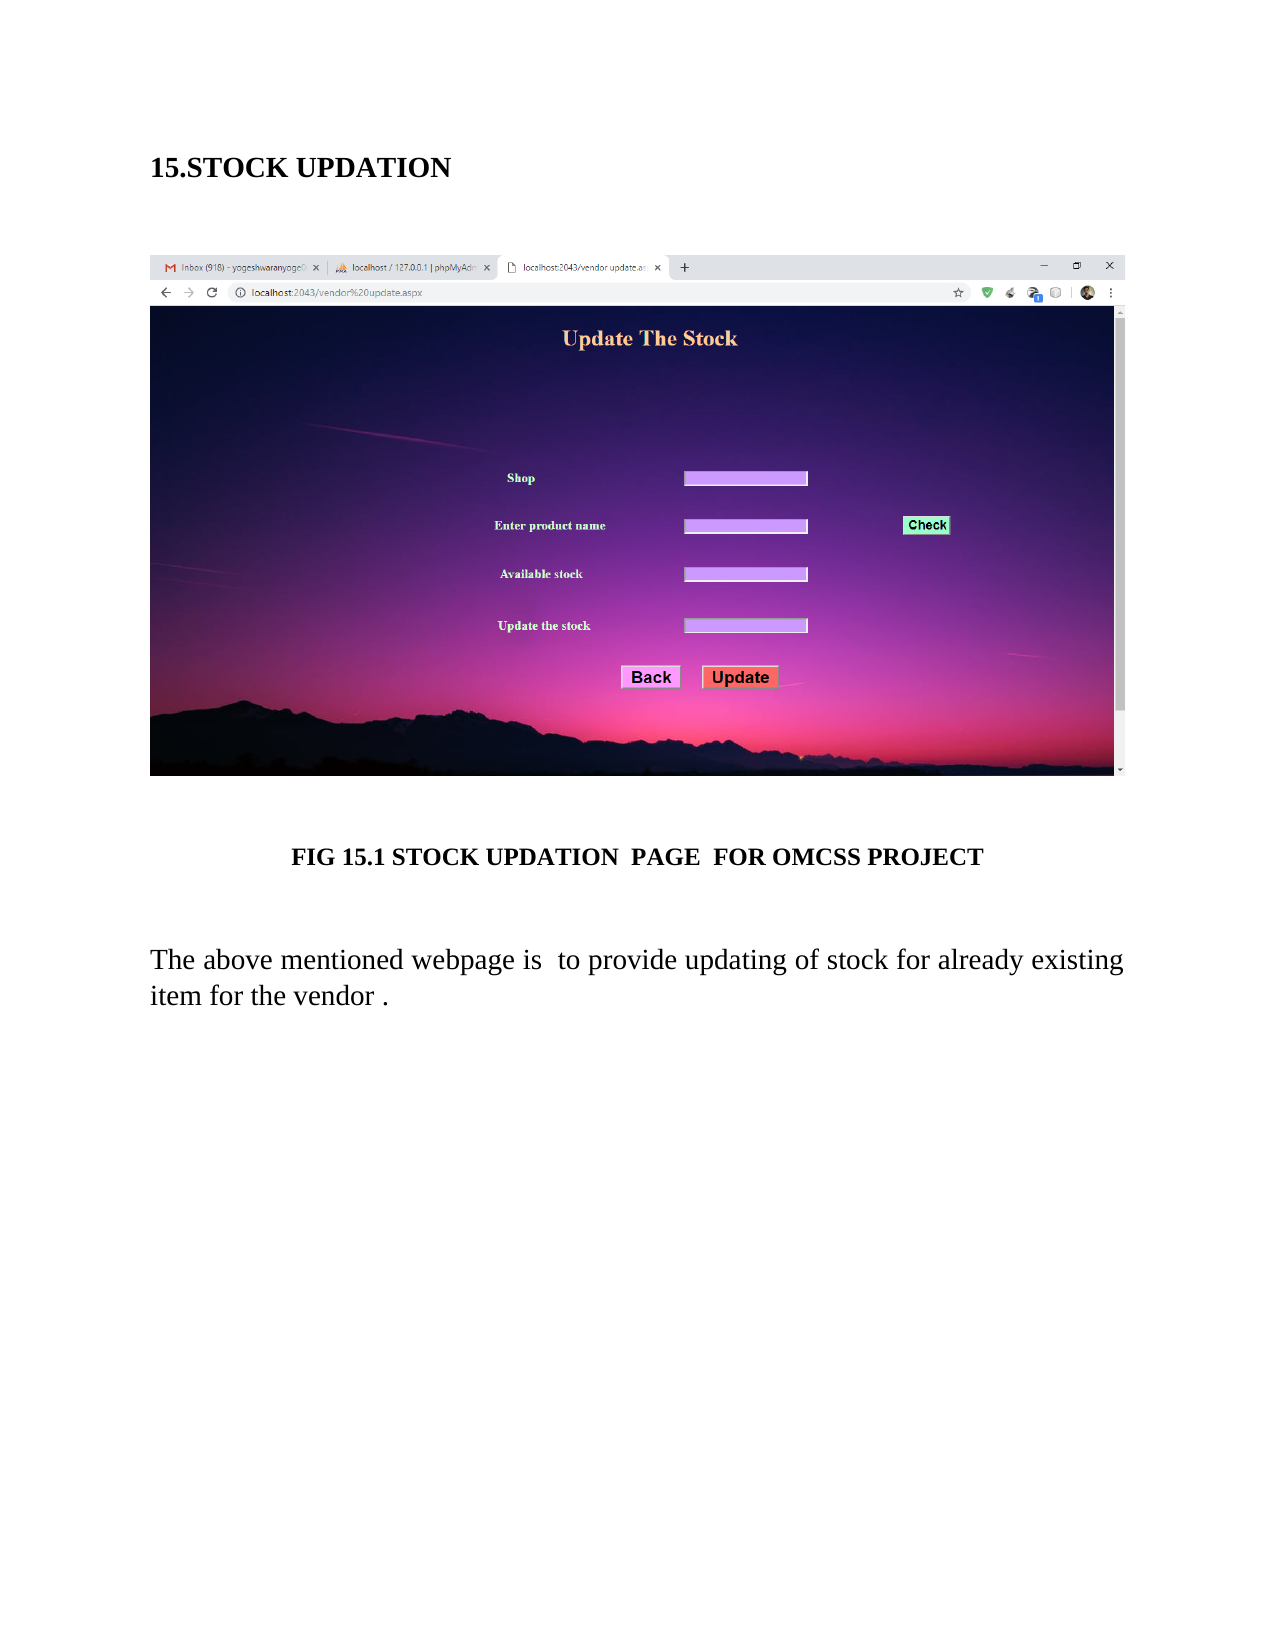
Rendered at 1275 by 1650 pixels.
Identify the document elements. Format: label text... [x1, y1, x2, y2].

text 15.STOCK UPDATION [150, 150, 1125, 183]
text FIG 15.1 STOCK UPDATION PAGE FOR OMCSS PROJECT [150, 842, 1125, 871]
text The above mentioned webpage is to provide updating of stock for already existing item for the vendor . [150, 942, 1125, 1012]
picture [150, 255, 1125, 776]
